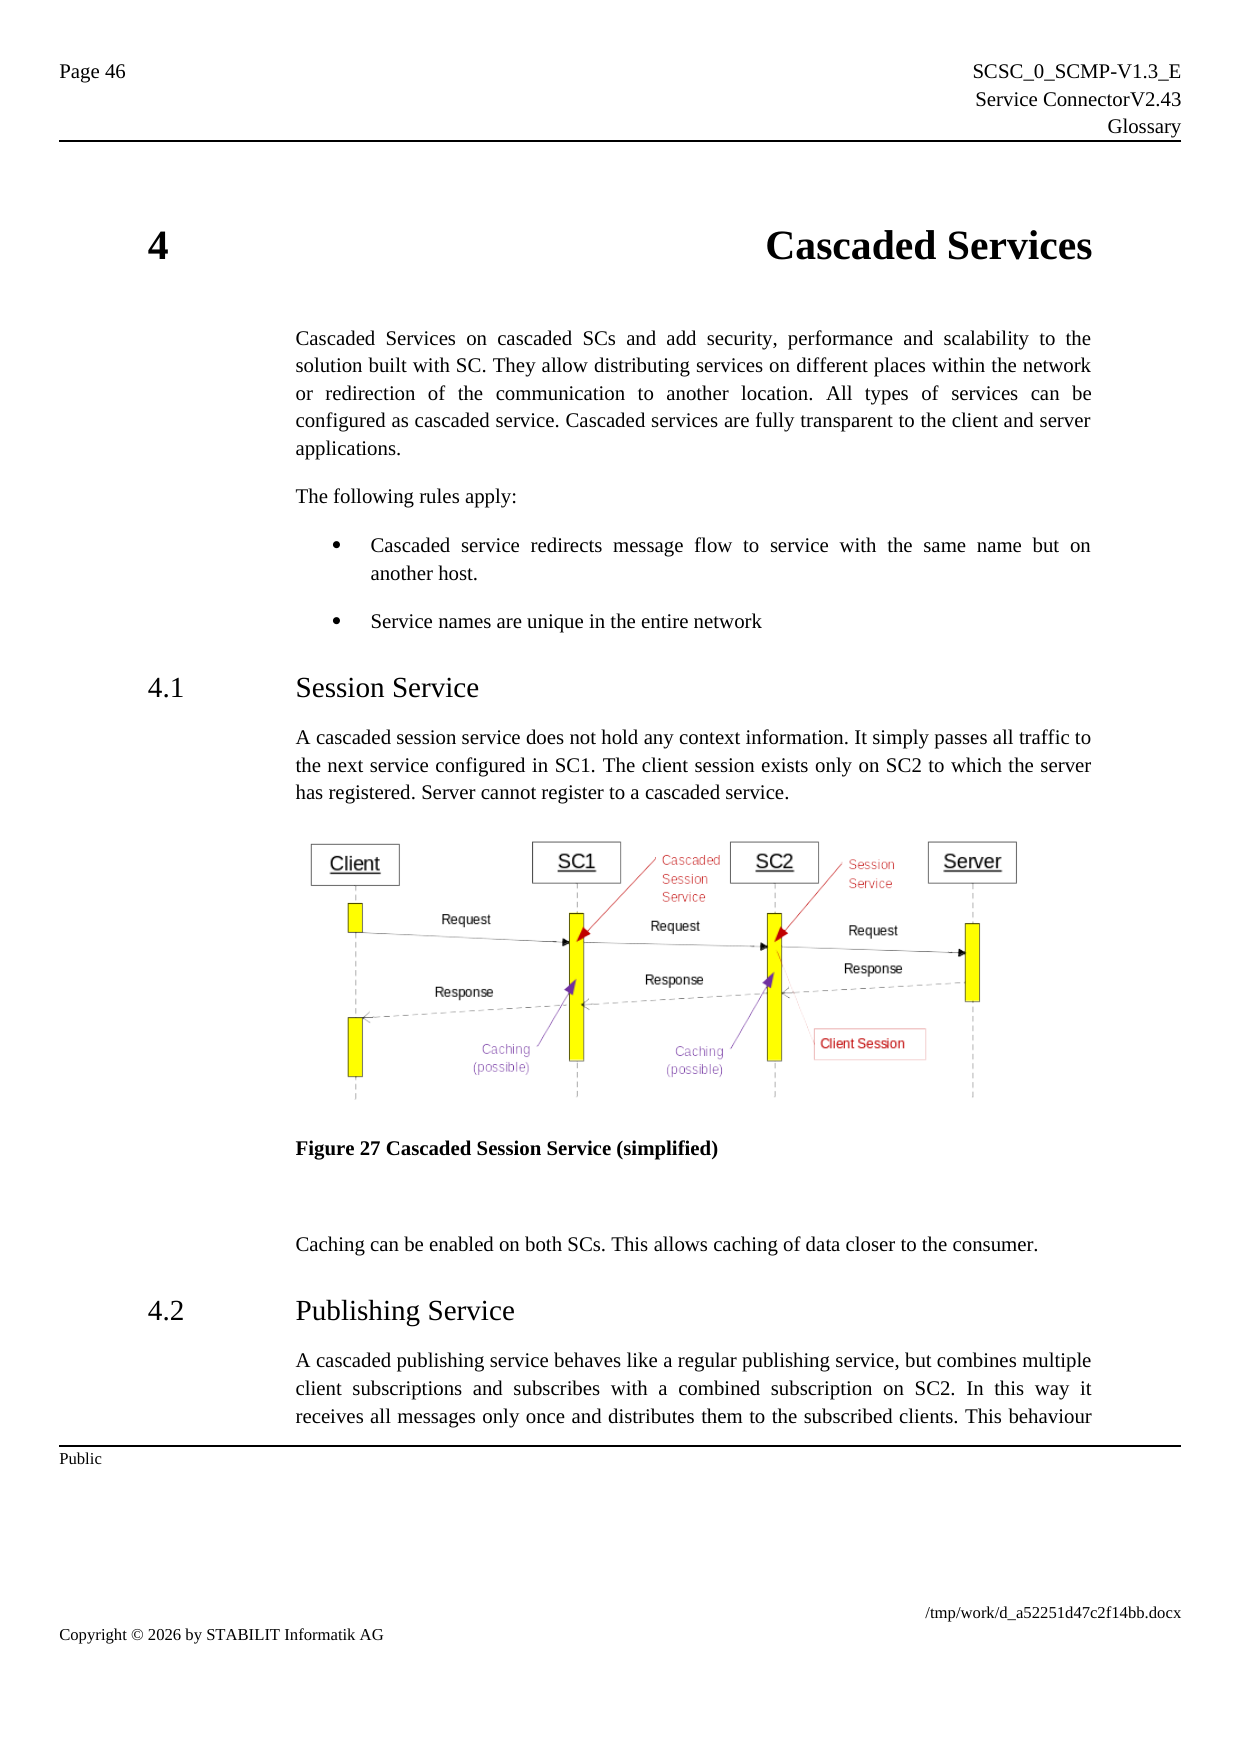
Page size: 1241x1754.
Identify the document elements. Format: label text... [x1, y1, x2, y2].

text Cascaded Services on cascaded SCs and add security, performance and scalability to the solution built with SC. They allow distributing services on different places within the network or redirection of the communication to another location. All types of services can be configured as cascaded service. Cascaded services are fully transparent to the client and server applications. [295, 326, 1092, 460]
list Cascaded service redirects message flow to service with the same name but on another host. [333, 533, 1092, 584]
subtitle Session Service [148, 670, 1092, 703]
text Caching can be enabled on both SCs. This allows caching of data closer to the consumer. [295, 1232, 1092, 1256]
text The following rules apply: [295, 484, 1092, 508]
subtitle Cascaded Services [148, 221, 1092, 268]
text Figure 27 Cascaded Session Service (simplified) [295, 1135, 1092, 1159]
text A cascaded session service does not hold any context information. It simply passes all traffic to the next service configured in SC1. The client session exists only on SC2 to which the server has registered. Server cannot register to a cascaded service. [295, 725, 1092, 804]
list Service names are unique in the entire network [333, 609, 1092, 633]
subtitle Publishing Service [148, 1293, 1092, 1327]
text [295, 1348, 1092, 1428]
